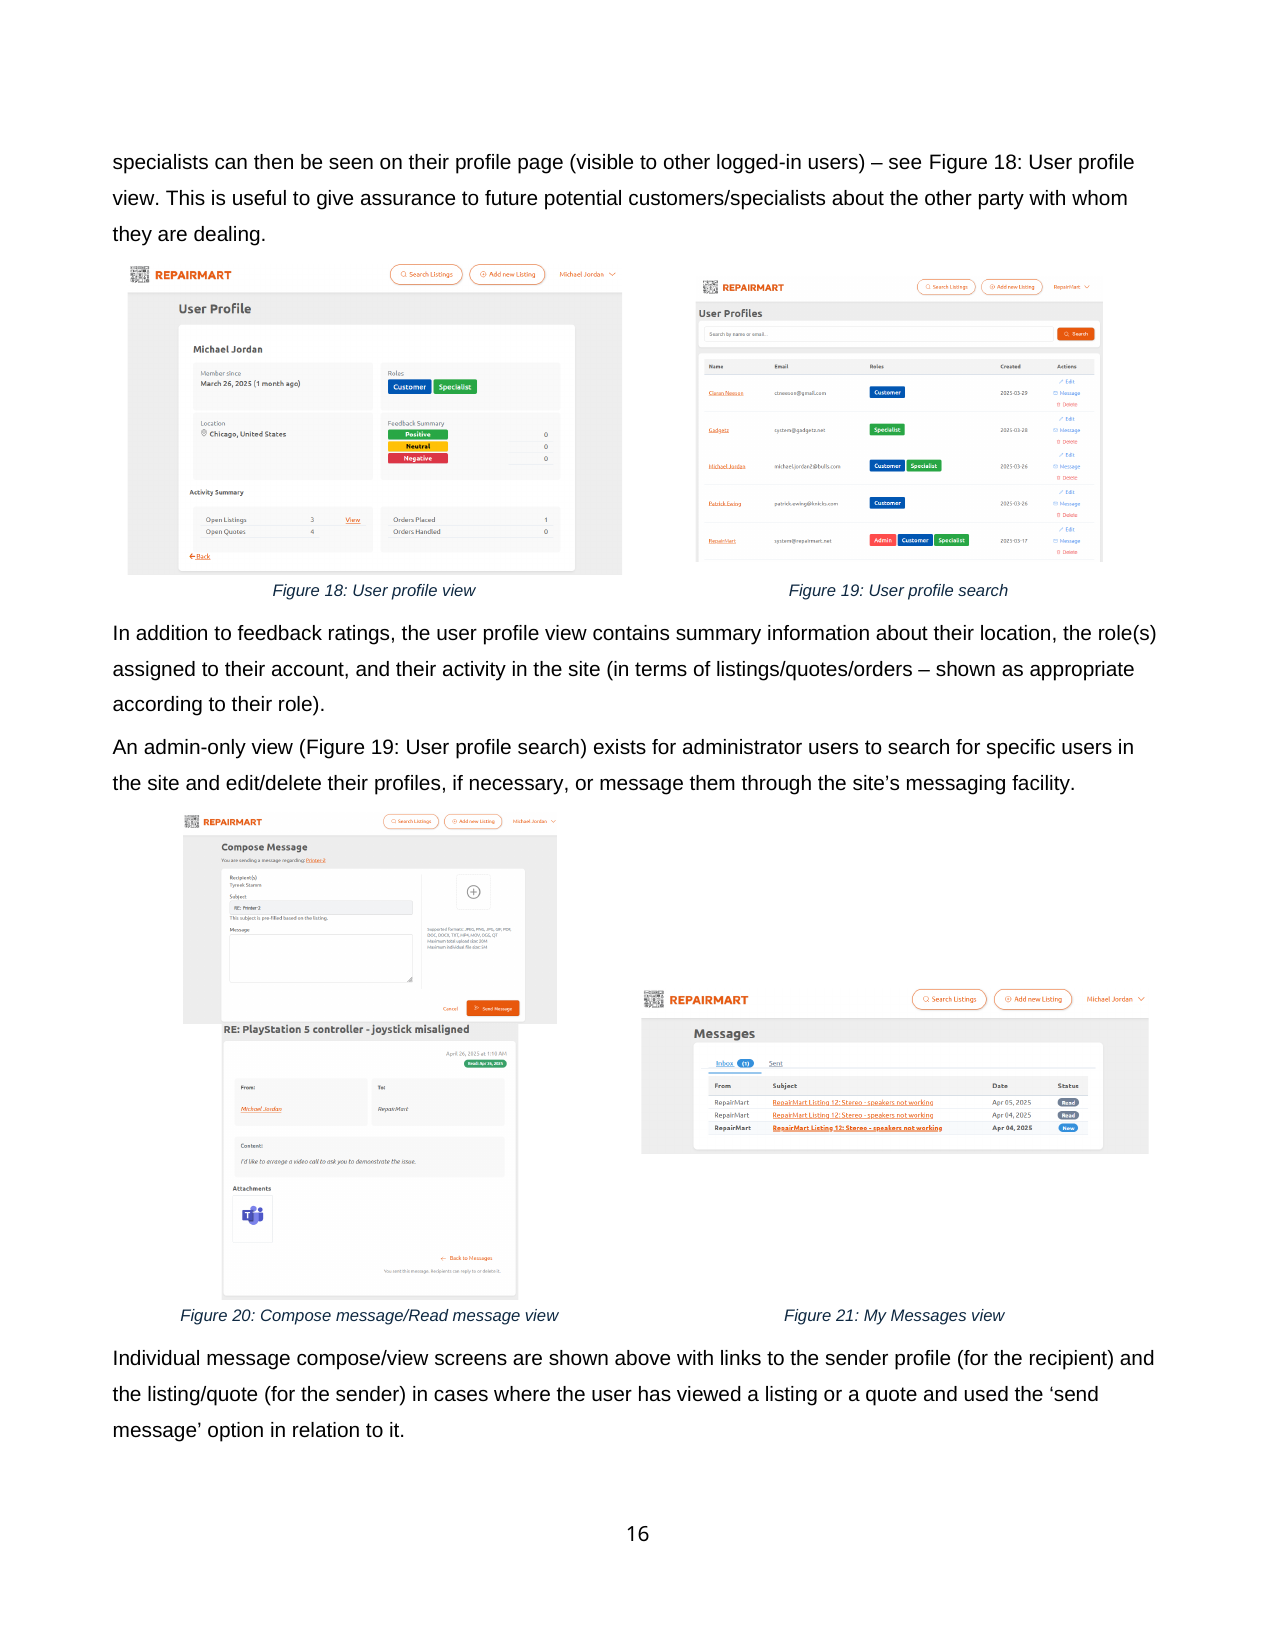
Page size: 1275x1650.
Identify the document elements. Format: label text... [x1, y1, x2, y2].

table_header [113, 813, 627, 1306]
table_header [637, 264, 1161, 580]
table_cell Figure 19: User profile search [637, 580, 1161, 620]
table_cell Figure 18: User profile view [113, 580, 637, 620]
table_cell Figure 21: My Messages view [628, 1306, 1162, 1346]
table_header [628, 813, 1162, 1306]
picture [641, 988, 1149, 1154]
table_header [113, 264, 637, 580]
picture [183, 812, 557, 1300]
text An admin-only view (Figure 19: User profile search) exists for administrator users to search for specific users in the site and edit/delete their profiles, if necessary, or message them through the site’s messaging facility. [112, 734, 1162, 794]
text In addition to feedback ratings, the user profile view contains summary information about their location, the role(s) assigned to their account, and their activity in the site (in terms of listings/quotes/orders – shown as appropriate according to their role). [112, 620, 1162, 716]
picture [127, 264, 623, 575]
text Individual message compose/view screens are shown above with links to the sender profile (for the recipient) and the listing/quote (for the sender) in cases where the user has viewed a listing or a quote and used the ‘send message’ option in relation to it. [112, 1346, 1162, 1442]
table_cell Figure 20: Compose message/Read message view [113, 1306, 627, 1346]
picture [695, 276, 1103, 562]
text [112, 150, 1162, 246]
